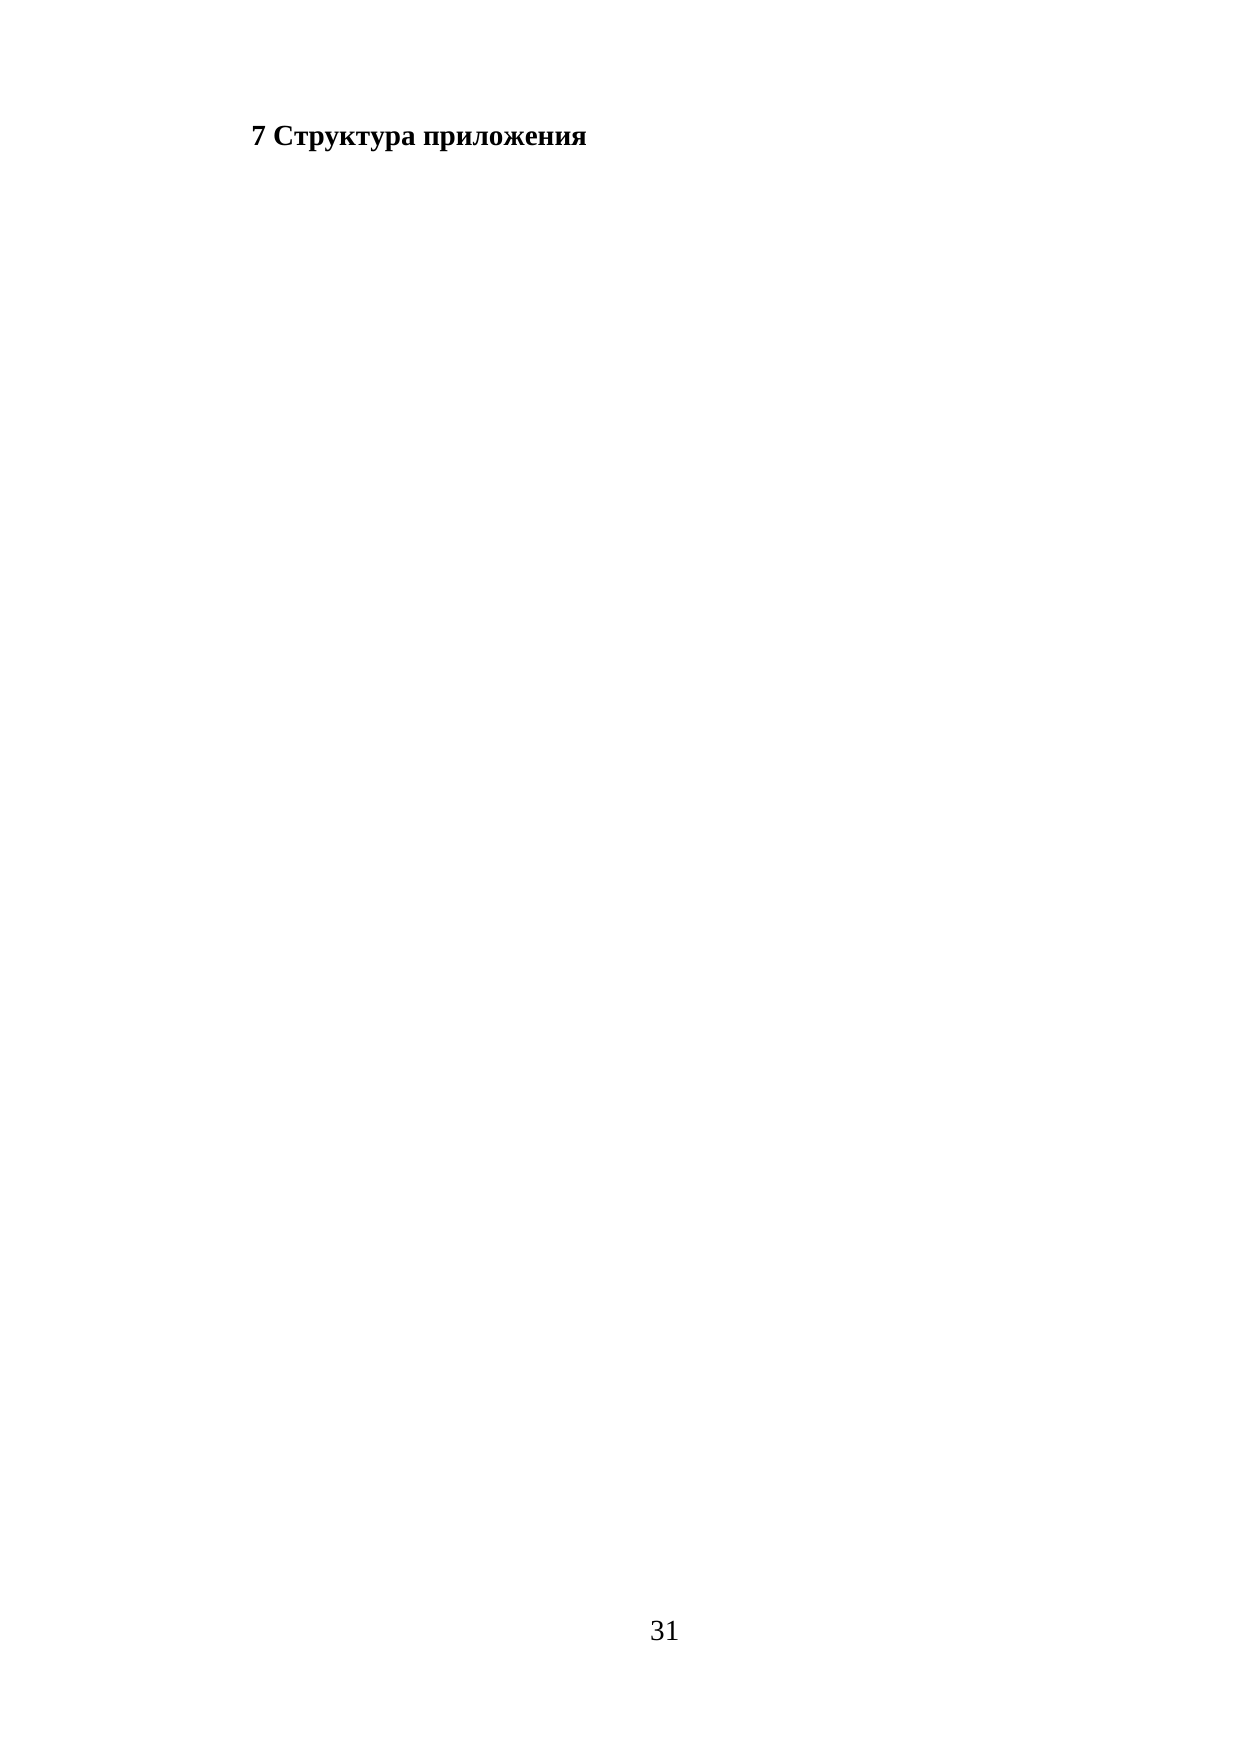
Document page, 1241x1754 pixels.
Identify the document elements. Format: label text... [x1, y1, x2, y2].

subtitle Структура приложения [177, 118, 1152, 152]
